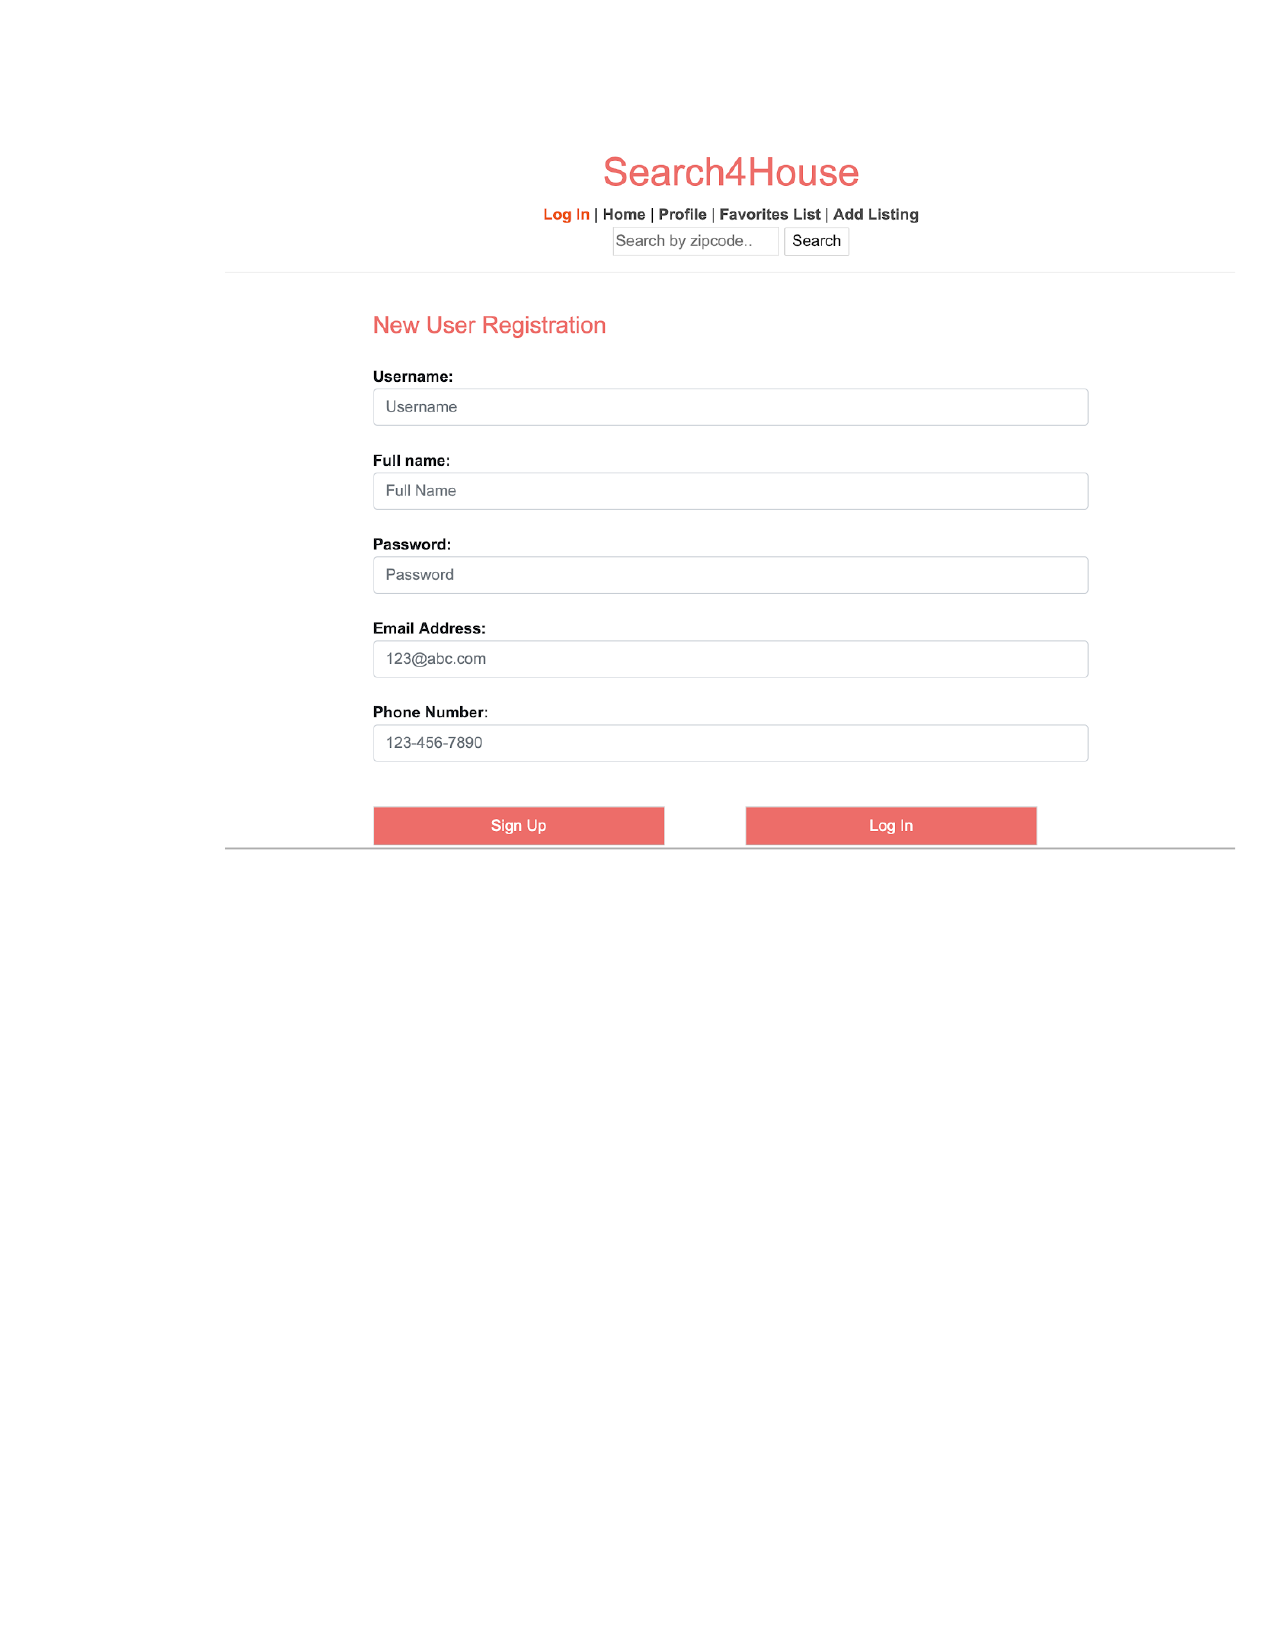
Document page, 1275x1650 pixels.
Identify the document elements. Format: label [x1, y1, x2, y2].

picture [225, 151, 1235, 850]
